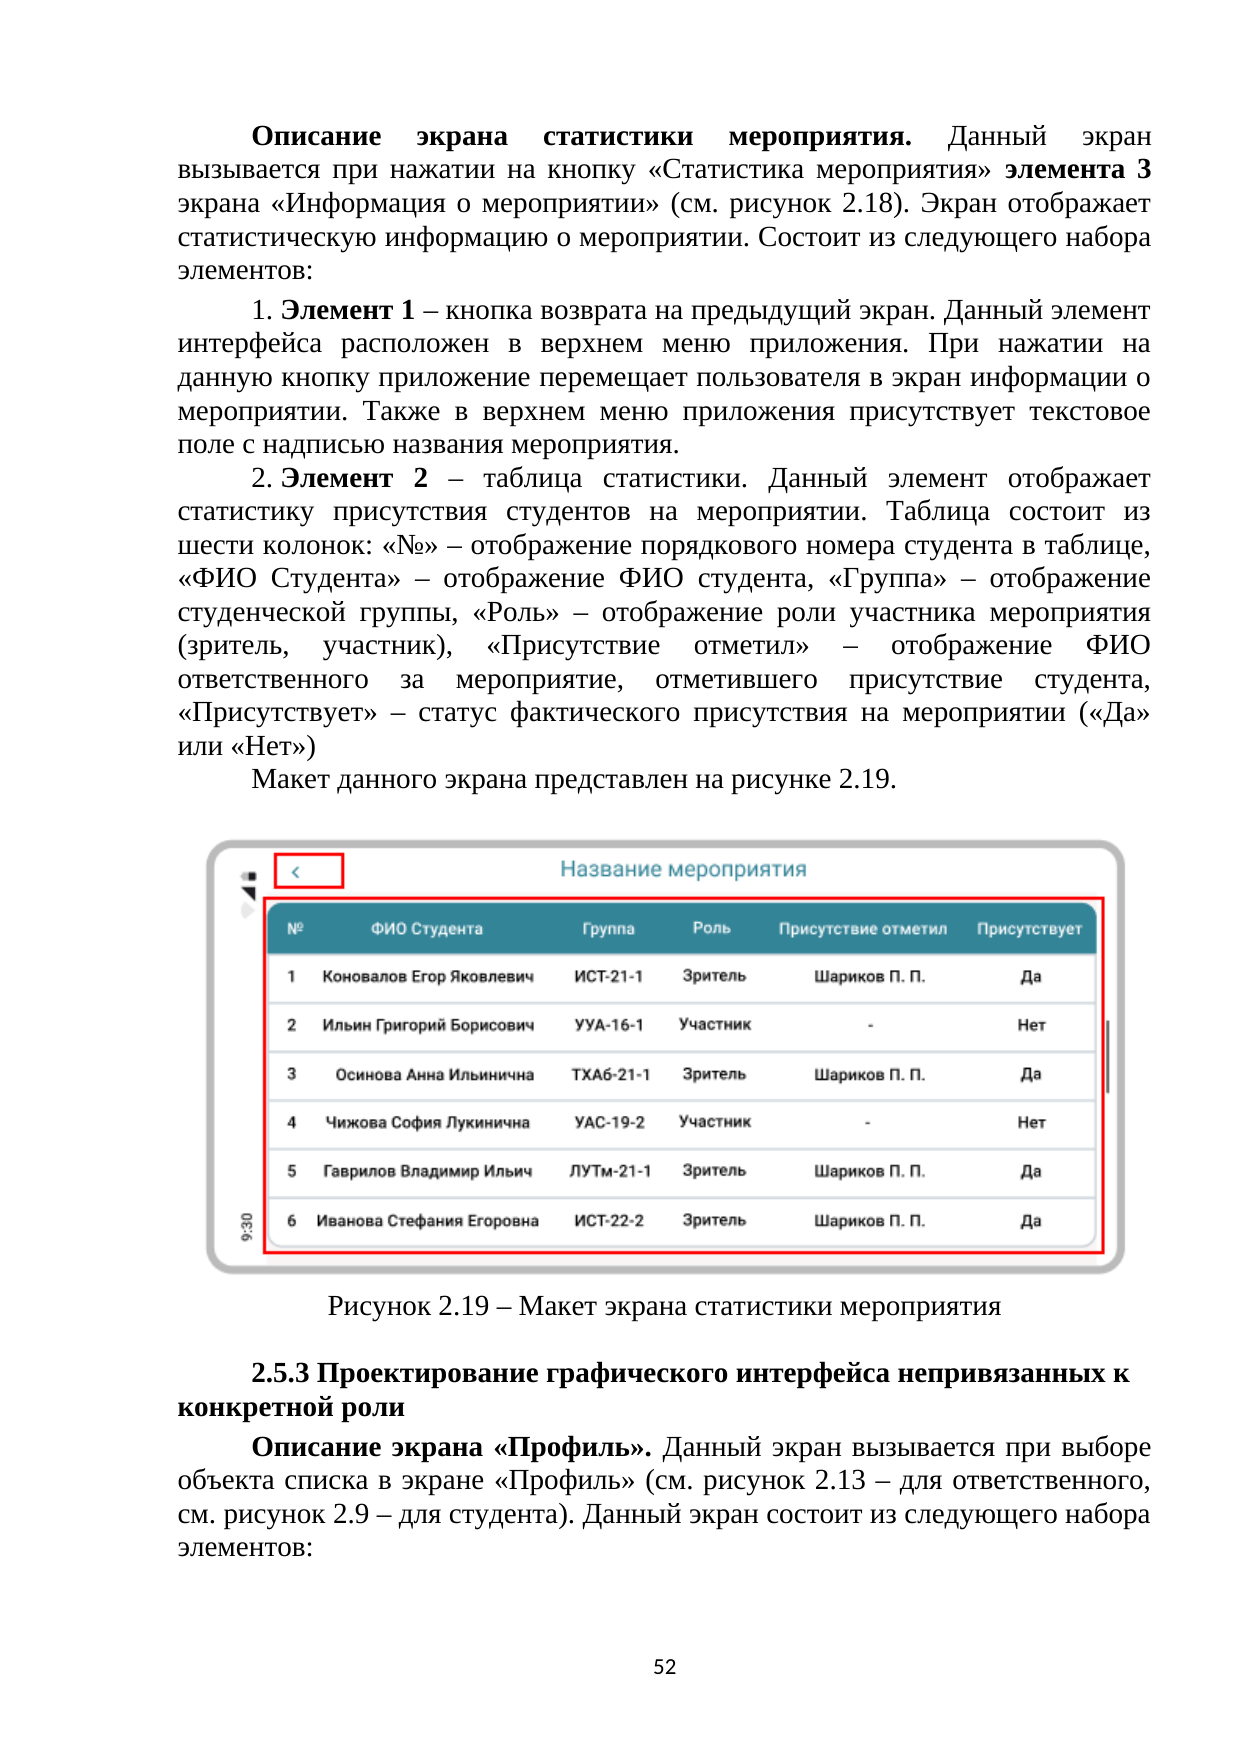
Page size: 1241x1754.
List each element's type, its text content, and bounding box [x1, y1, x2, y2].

text Рисунок 2.19 – Макет экрана статистики мероприятия [177, 1288, 1152, 1322]
text Описание экрана статистики мероприятия. Данный экран вызывается при нажатии на кнопку «Статистика мероприятия» элемента 3 экрана «Информация о мероприятии» (см. рисунок 2.18). Экран отображает статистическую информацию о мероприятии. Состоит из следующего набора элементов: [177, 118, 1152, 286]
text Макет данного экрана представлен на рисунке 2.19. [177, 762, 1152, 795]
text Описание экрана «Профиль». Данный экран вызывается при выборе объекта списка в экране «Профиль» (см. рисунок 2.13 – для ответственного, см. рисунок 2.9 – для студента). Данный экран состоит из следующего набора элементов: [177, 1429, 1152, 1563]
list Элемент 1 – кнопка возврата на предыдущий экран. Данный элемент интерфейса расположен в верхнем меню приложения. При нажатии на данную кнопку приложение перемещает пользователя в экран информации о мероприятии. Также в верхнем меню приложения присутствует текстовое поле с надписью названия мероприятия. [177, 292, 1152, 460]
list Элемент 2 – таблица статистики. Данный элемент отображает статистику присутствия студентов на мероприятии. Таблица состоит из шести колонок: «№» – отображение порядкового номера студента в таблице, «ФИО Студента» – отображение ФИО студента, «Группа» – отображение студенческой группы, «Роль» – отображение роли участника мероприятия (зритель, участник), «Присутствие отметил» – отображение ФИО ответственного за мероприятие, отметившего присутствие студента, «Присутствует» – статус фактического присутствия на мероприятии («Да» или «Нет») [177, 460, 1152, 762]
picture [185, 828, 1144, 1289]
text 2.5.3 Проектирование графического интерфейса непривязанных к конкретной роли [177, 1355, 1152, 1422]
